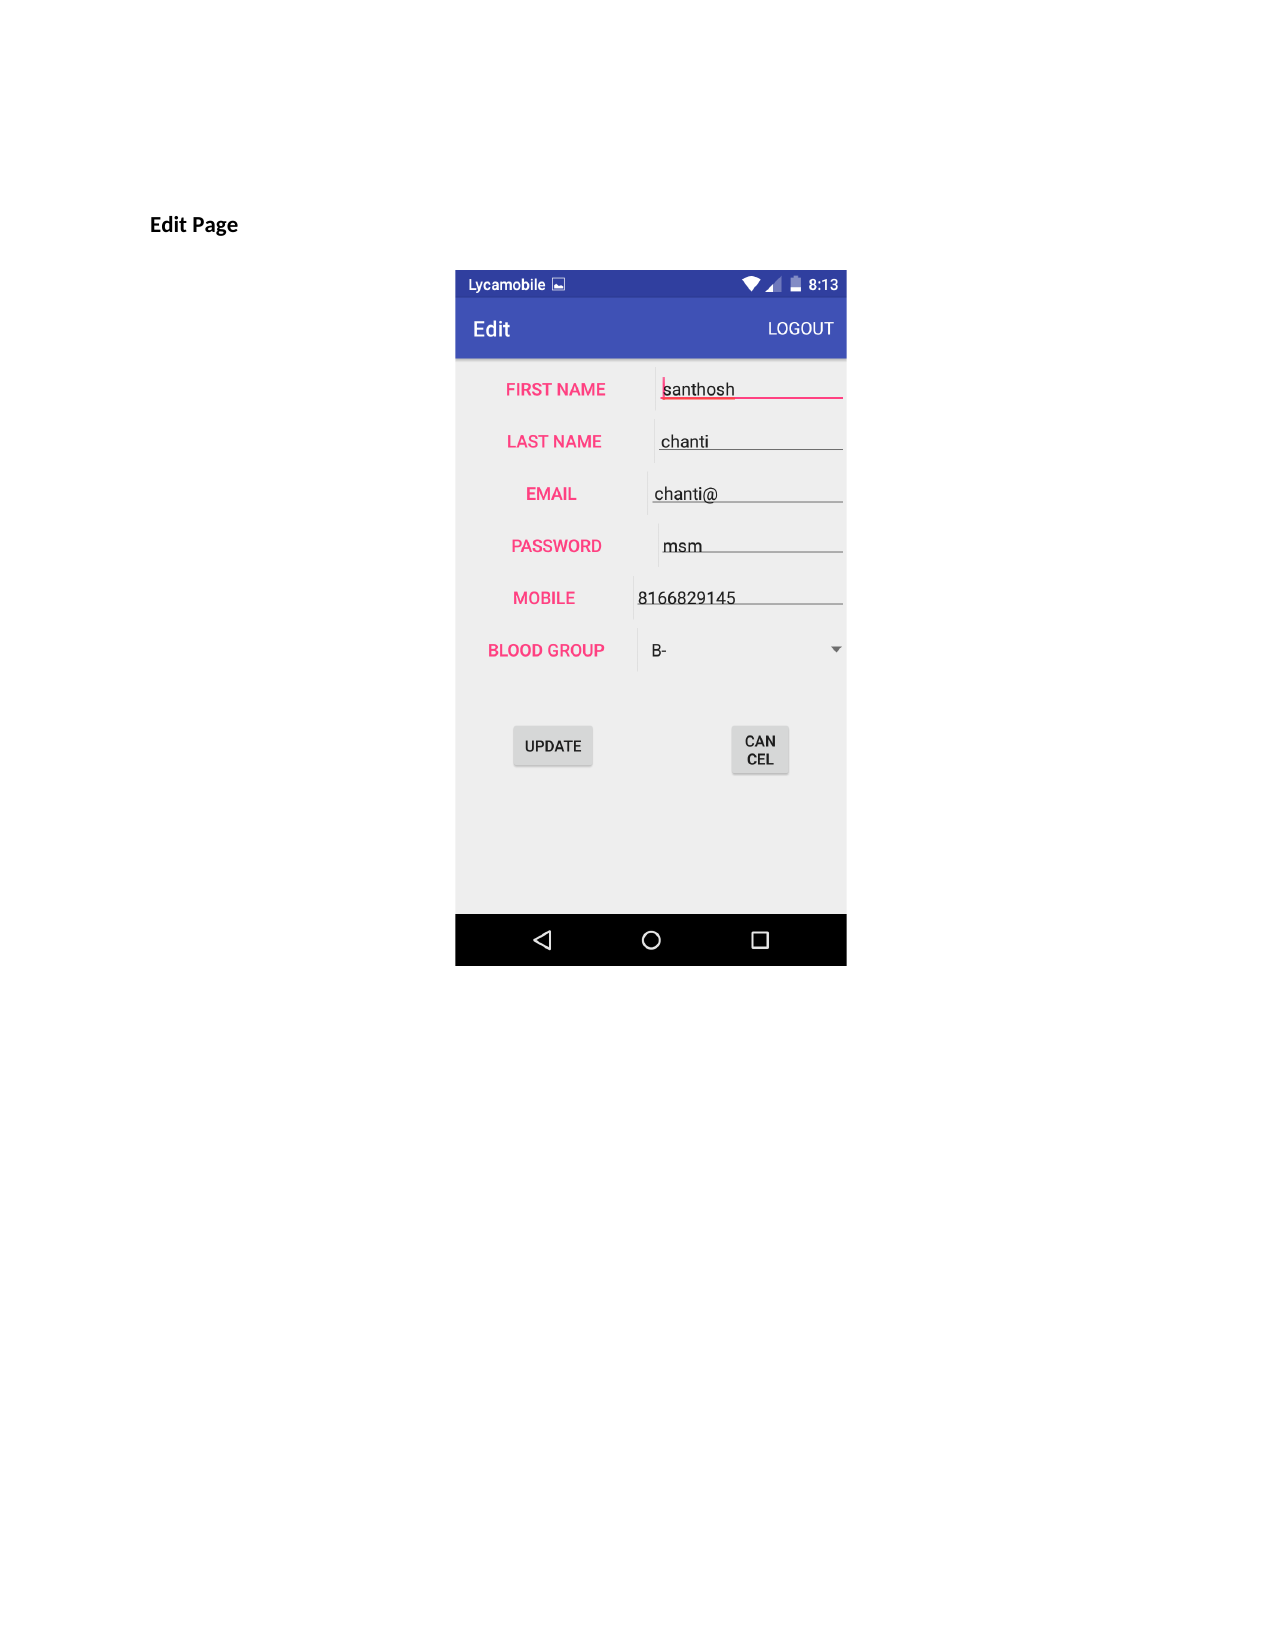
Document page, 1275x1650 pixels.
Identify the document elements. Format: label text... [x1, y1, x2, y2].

text Edit Page [150, 210, 1152, 238]
picture [455, 270, 847, 966]
